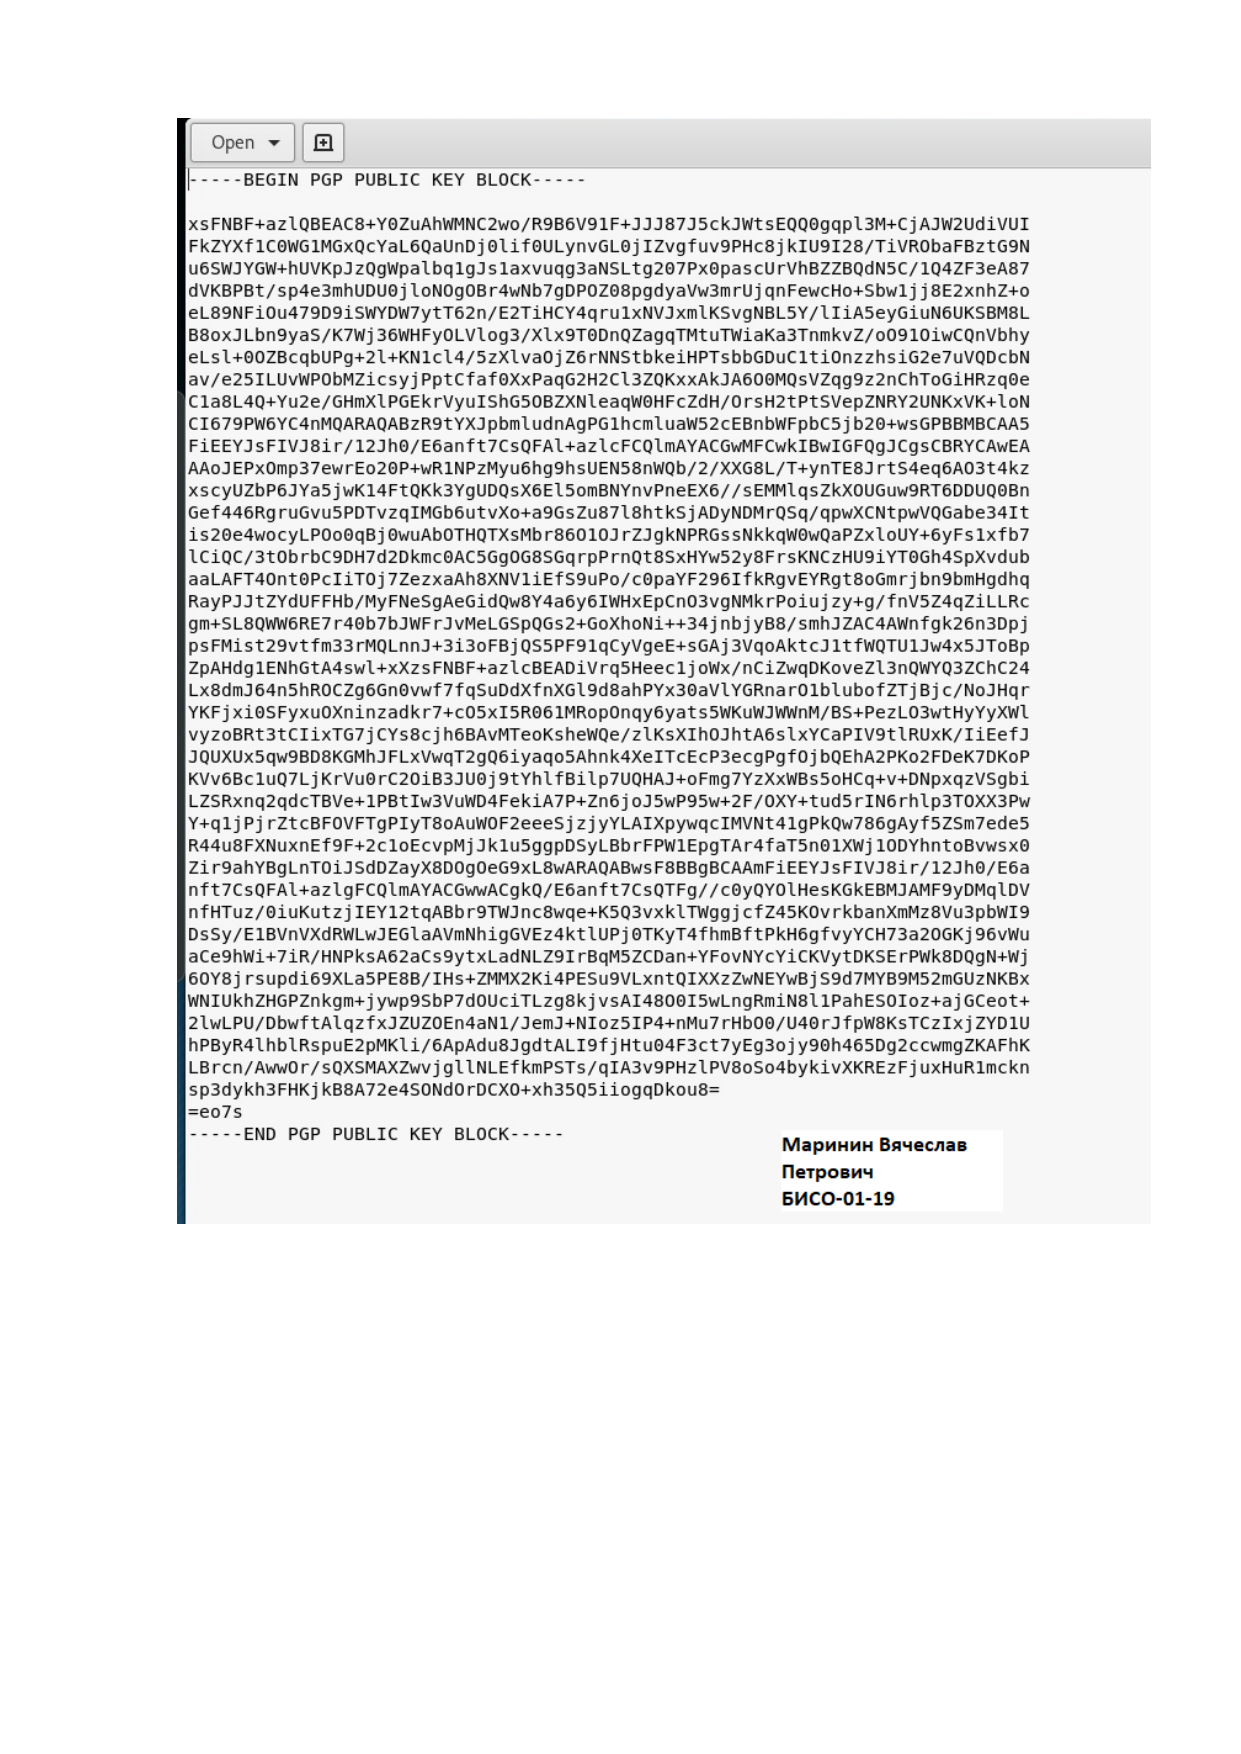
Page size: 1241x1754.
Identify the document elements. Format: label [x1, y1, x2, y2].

picture [177, 118, 1151, 1224]
